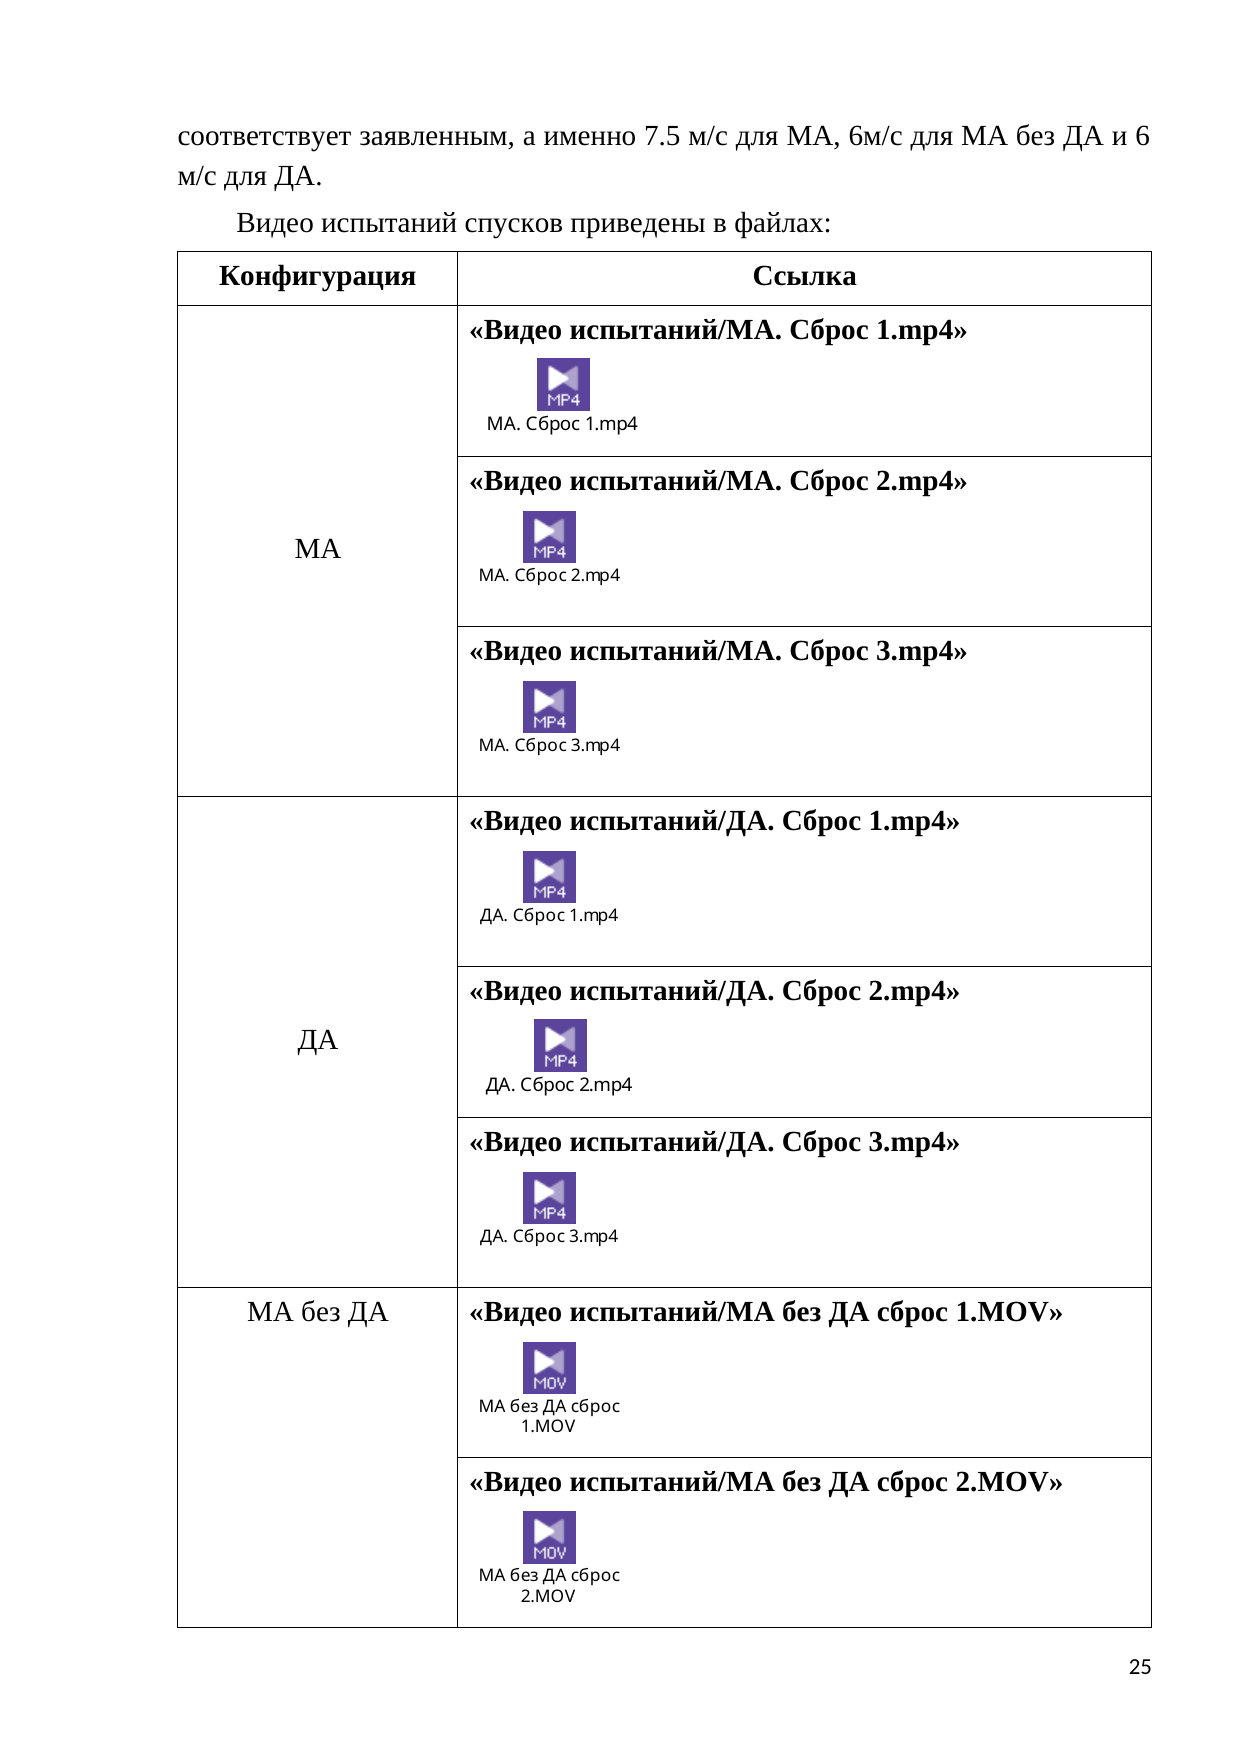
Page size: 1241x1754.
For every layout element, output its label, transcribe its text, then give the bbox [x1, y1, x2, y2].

table_cell «Видео испытаний/ДА. Сброс 1.mp4» [458, 797, 1151, 966]
table_cell МА [178, 306, 457, 796]
table_cell «Видео испытаний/МА. Сброс 2.mp4» [458, 457, 1151, 626]
table_cell ДА [178, 797, 457, 1287]
table_cell «Видео испытаний/МА без ДА сброс 2.MOV» [458, 1458, 1151, 1627]
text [177, 118, 1152, 192]
text Видео испытаний спусков приведены в файлах: [177, 205, 1152, 238]
table_cell «Видео испытаний/МА без ДА сброс 1.MOV» [458, 1288, 1151, 1457]
table_cell «Видео испытаний/МА. Сброс 3.mp4» [458, 627, 1151, 796]
table_header Конфигурация [178, 252, 457, 305]
table_header Ссылка [458, 252, 1151, 305]
table_cell «Видео испытаний/ДА. Сброс 2.mp4» [458, 967, 1151, 1117]
table_cell МА без ДА [178, 1288, 457, 1627]
table_cell «Видео испытаний/ДА. Сброс 3.mp4» [458, 1118, 1151, 1287]
table_cell «Видео испытаний/МА. Сброс 1.mp4» [458, 306, 1151, 456]
